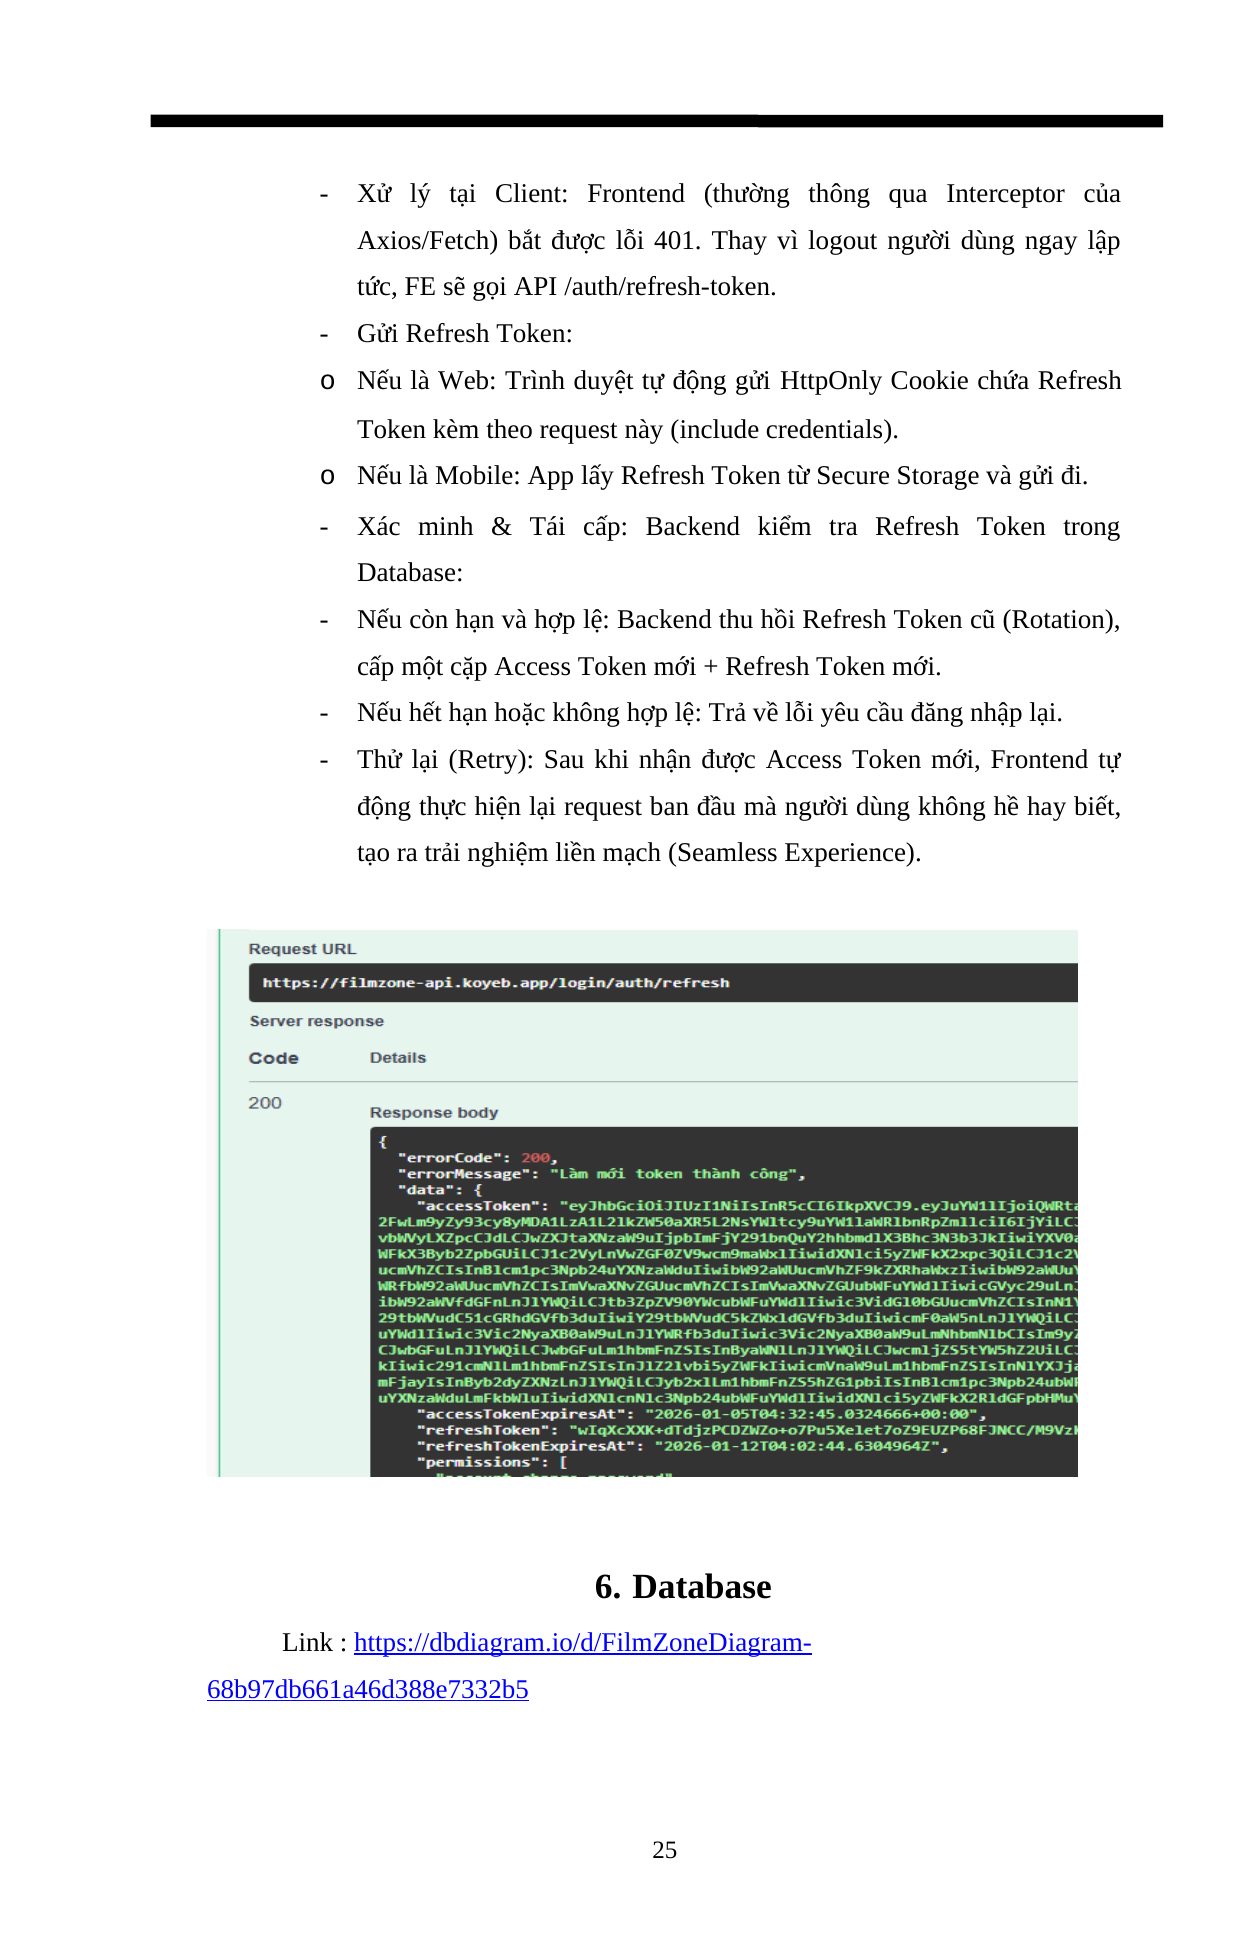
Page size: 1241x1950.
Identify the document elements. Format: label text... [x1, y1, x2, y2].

list Nếu còn hạn và hợp lệ: Backend thu hồi Refresh Token cũ (Rotation), cấp một cặp Access Token mới + Refresh Token mới. [319, 603, 1122, 681]
list Xử lý tại Client: Frontend (thường thông qua Interceptor của Axios/Fetch) bắt được lỗi 401. Thay vì logout người dùng ngay lập tức, FE sẽ gọi API /auth/refresh-token. [319, 177, 1122, 302]
list Nếu hết hạn hoặc không hợp lệ: Trả về lỗi yêu cầu đăng nhập lại. [319, 696, 1122, 727]
list Gửi Refresh Token: [319, 317, 1122, 348]
list Xác minh & Tái cấp: Backend kiểm tra Refresh Token trong Database: [319, 509, 1122, 587]
text Link : https://dbdiagram.io/d/FilmZoneDiagram-68b97db661a46d388e7332b5 [207, 1626, 1122, 1704]
list Nếu là Web: Trình duyệt tự động gửi HttpOnly Cookie chứa Refresh Token kèm theo request này (include credentials). [319, 364, 1122, 444]
list Thử lại (Retry): Sau khi nhận được Access Token mới, Frontend tự động thực hiện lại request ban đầu mà người dùng không hề hay biết, tạo ra trải nghiệm liền mạch (Seamless Experience). [319, 743, 1122, 867]
list Nếu là Mobile: App lấy Refresh Token từ Secure Storage và gửi đi. [319, 459, 1122, 493]
picture [206, 929, 1078, 1477]
list Database [244, 1565, 1122, 1606]
